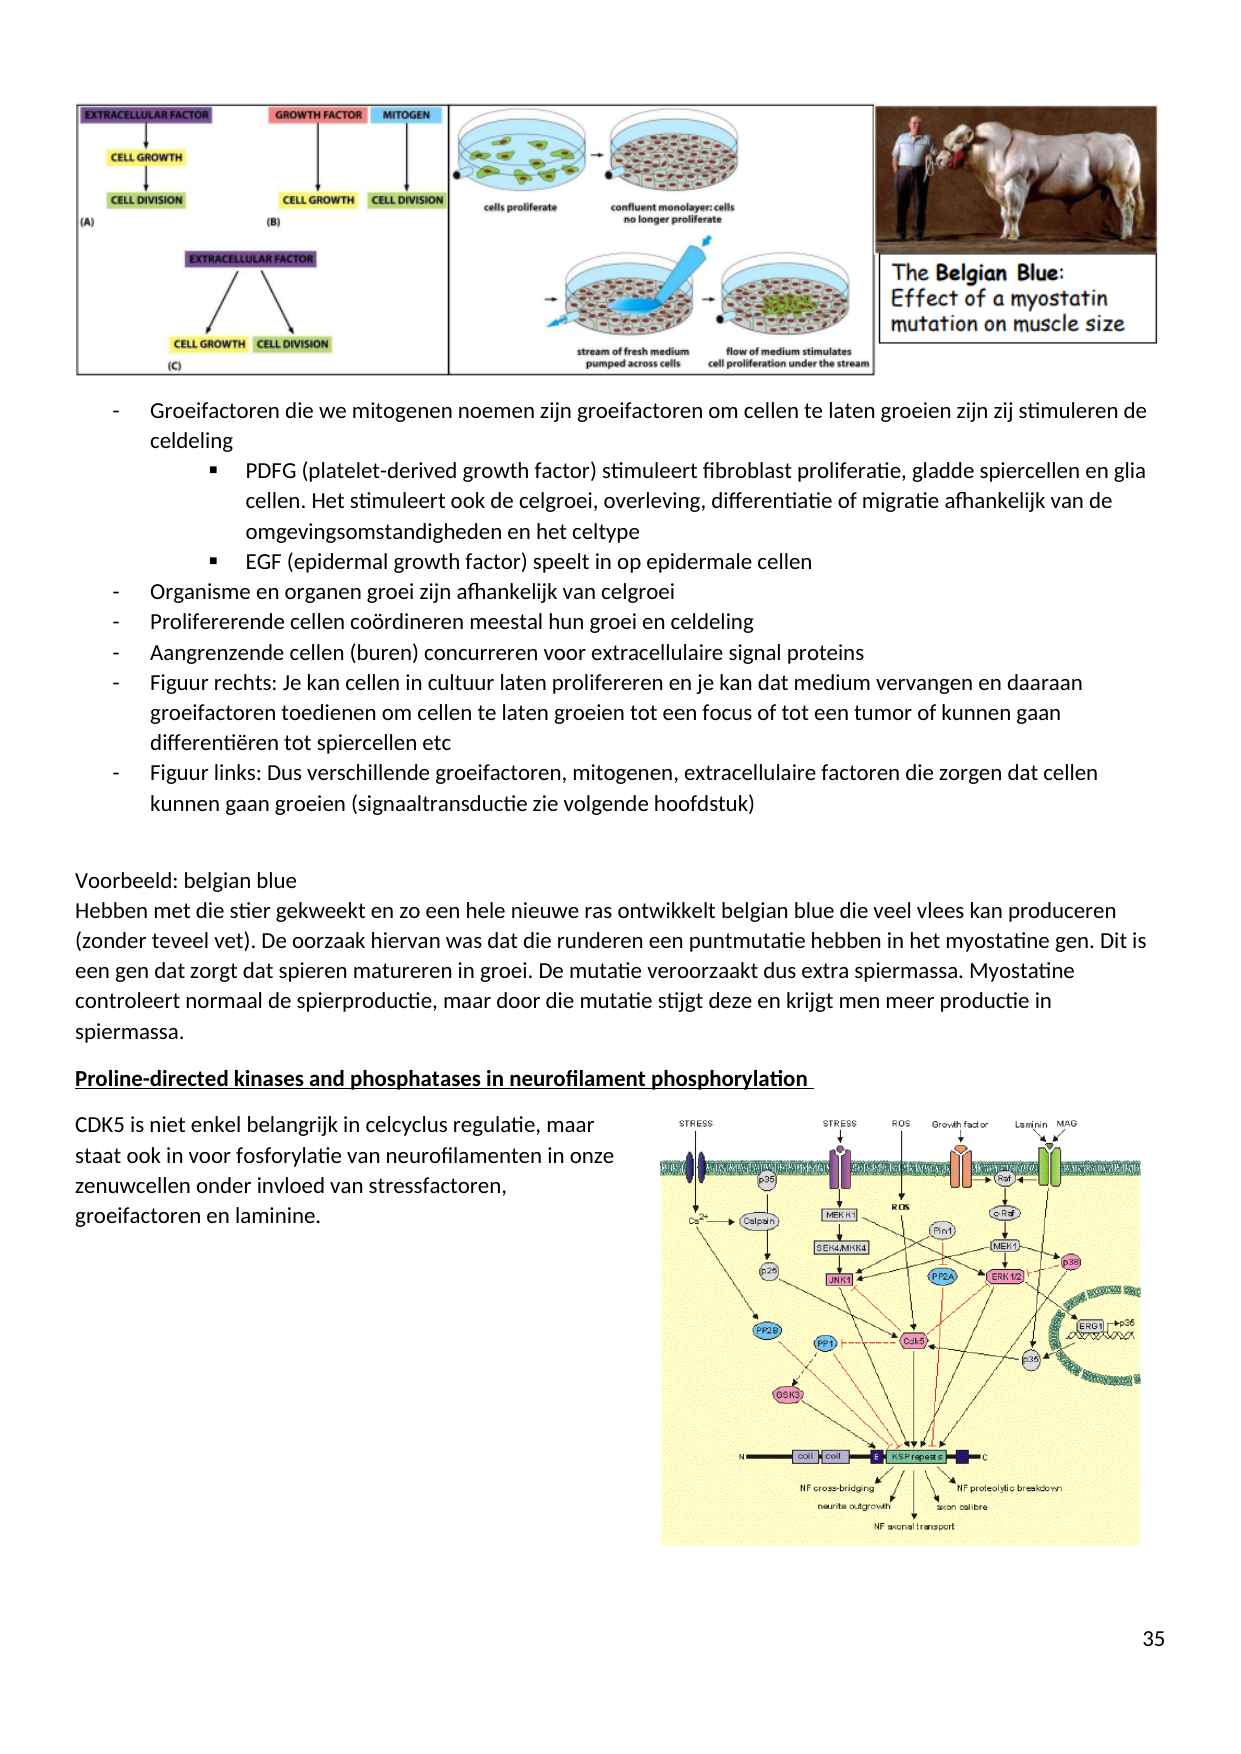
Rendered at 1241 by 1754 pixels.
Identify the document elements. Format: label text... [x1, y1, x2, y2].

list Figuur links: Dus verschillende groeifactoren, mitogenen, extracellulaire factoren die zorgen dat cellen kunnen gaan groeien (signaaltransductie zie volgende hoofdstuk) [112, 758, 1165, 847]
list Figuur rechts: Je kan cellen in cultuur laten prolifereren en je kan dat medium vervangen en daaraan groeifactoren toedienen om cellen te laten groeien tot een focus of tot een tumor of kunnen gaan differentiëren tot spiercellen etc [112, 668, 1165, 756]
list PDFG (platelet-derived growth factor) stimuleert fibroblast proliferatie, gladde spiercellen en glia cellen. Het stimuleert ook de celgroei, overleving, differentiatie of migratie afhankelijk van de omgevingsomstandigheden en het celtype [208, 456, 1165, 545]
picture [75, 101, 1166, 378]
list Prolifererende cellen coördineren meestal hun groei en celdeling [112, 607, 1165, 636]
text Voorbeeld: belgian blue Hebben met die stier gekweekt en zo een hele nieuwe ras ontwikkelt belgian blue die veel vlees kan produceren (zonder teveel vet). De oorzaak hiervan was dat die runderen een puntmutatie hebben in het myostatine gen. Dit is een gen dat zorgt dat spieren matureren in groei. De mutatie veroorzaakt dus extra spiermassa. Myostatine controleert normaal de spierproductie, maar door die mutatie stijgt deze en krijgt men meer productie in spiermassa. [75, 866, 1165, 1045]
text Proline-directed kinases and phosphatases in neurofilament phosphorylation [75, 1064, 1165, 1092]
picture [656, 1113, 1141, 1544]
list Aangrenzende cellen (buren) concurreren voor extracellulaire signal proteins [112, 638, 1165, 666]
list Organisme en organen groei zijn afhankelijk van celgroei [112, 577, 1165, 605]
list Groeifactoren die we mitogenen noemen zijn groeifactoren om cellen te laten groeien zijn zij stimuleren de celdeling [112, 396, 1165, 454]
text CDK5 is niet enkel belangrijk in celcyclus regulatie, maar staat ook in voor fosforylatie van neurofilamenten in onze zenuwcellen onder invloed van stressfactoren, groeifactoren en laminine. [75, 1111, 1165, 1229]
list EGF (epidermal growth factor) speelt in op epidermale cellen [208, 547, 1165, 575]
